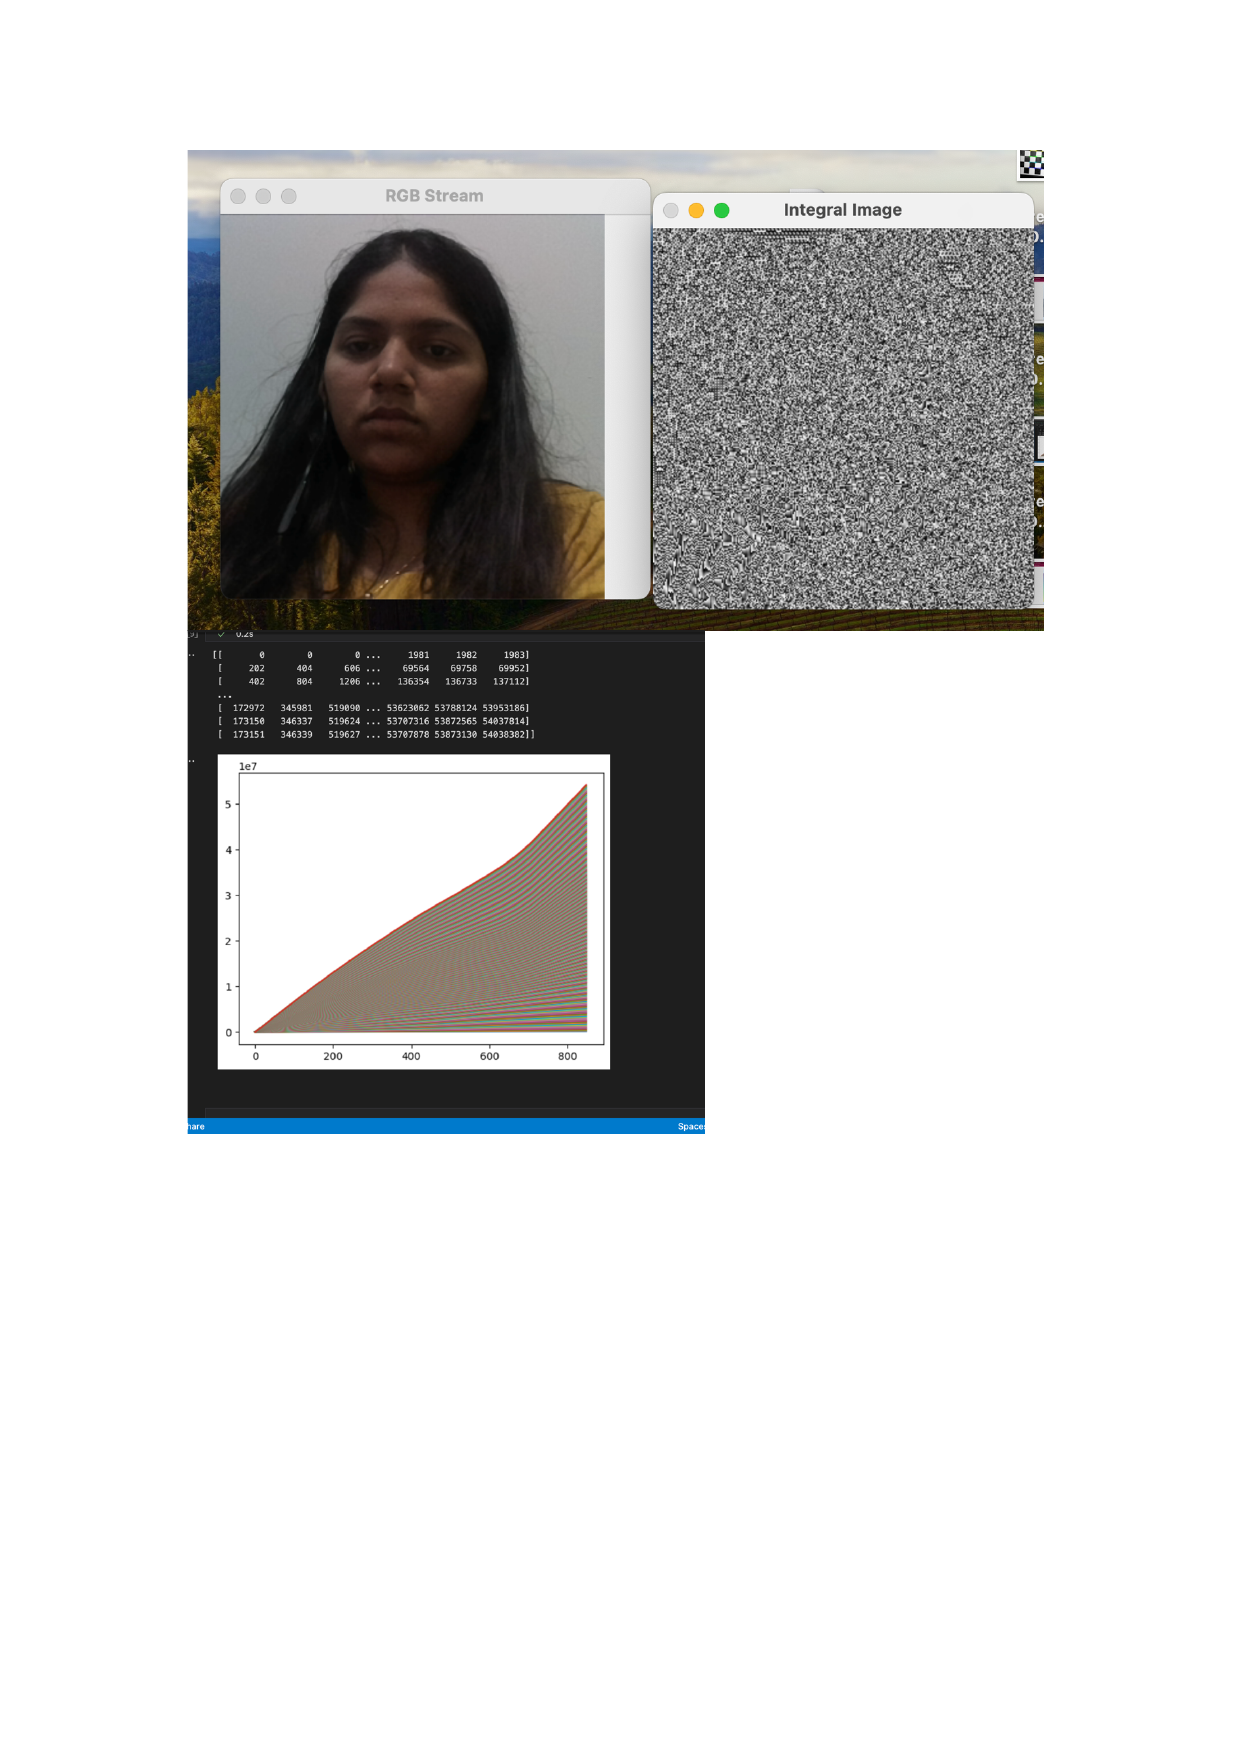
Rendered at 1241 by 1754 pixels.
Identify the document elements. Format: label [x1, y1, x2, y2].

picture [187, 150, 1044, 1134]
